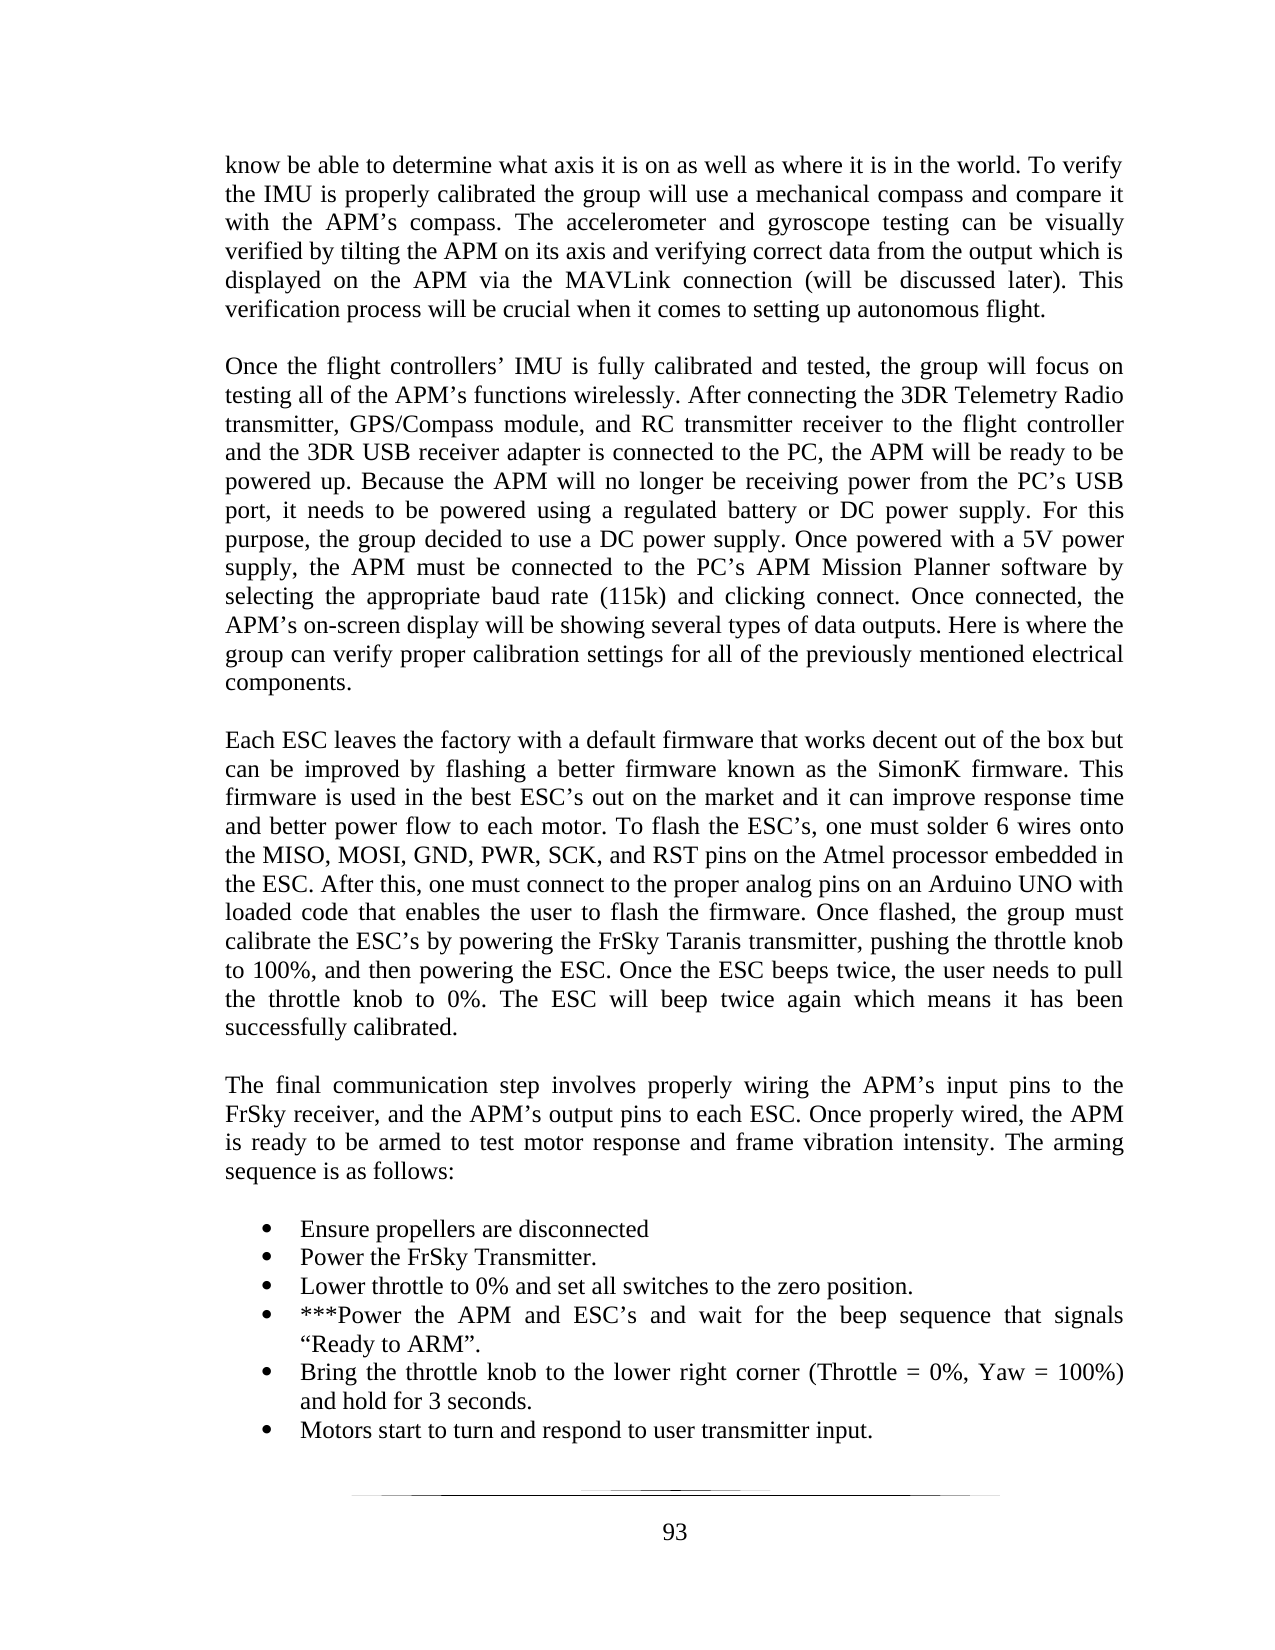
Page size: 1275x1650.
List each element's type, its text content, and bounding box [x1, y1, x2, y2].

list Power the FrSky Transmitter. [262, 1242, 1125, 1271]
list Bring the throttle knob to the lower right corner (Throttle = 0%, Yaw = 100%) and hold for 3 seconds. [262, 1357, 1125, 1415]
list Lower throttle to 0% and set all switches to the zero position. [262, 1271, 1125, 1300]
text The final communication step involves properly wiring the APM’s input pins to the FrSky receiver, and the APM’s output pins to each ESC. Once properly wired, the APM is ready to be armed to test motor response and frame vibration intensity. The arming sequence is as follows: [225, 1070, 1125, 1185]
list Ensure propellers are disconnected [262, 1214, 1125, 1242]
text Once the flight controllers’ IMU is fully calibrated and tested, the group will focus on testing all of the APM’s functions wirelessly. After connecting the 3DR Telemetry Radio transmitter, GPS/Compass module, and RC transmitter receiver to the flight controller and the 3DR USB receiver adapter is connected to the PC, the APM will be ready to be powered up. Because the APM will no longer be receiving power from the PC’s USB port, it needs to be powered using a regulated battery or DC power supply. For this purpose, the group decided to use a DC power supply. Once powered with a 5V power supply, the APM must be connected to the PC’s APM Mission Planner software by selecting the appropriate baud rate (115k) and clicking connect. Once connected, the APM’s on-screen display will be showing several types of data outputs. Here is where the group can verify proper calibration settings for all of the previously mentioned electrical components. [225, 351, 1125, 696]
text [225, 150, 1125, 322]
text Each ESC leaves the factory with a default firmware that works decent out of the box but can be improved by flashing a better firmware known as the SimonK firmware. This firmware is used in the best ESC’s out on the market and it can improve response time and better power flow to each motor. To flash the ESC’s, one must solder 6 wires onto the MISO, MOSI, GND, PWR, SCK, and RST pins on the Atmel processor embedded in the ESC. After this, one must connect to the proper analog pins on an Arduino UNO with loaded code that enables the user to flash the firmware. Once flashed, the group must calibrate the ESC’s by powering the FrSky Taranis transmitter, pushing the throttle knob to 100%, and then powering the ESC. Once the ESC beeps twice, the user needs to pull the throttle knob to 0%. The ESC will beep twice again which means it has been successfully calibrated. [225, 725, 1125, 1041]
list ***Power the APM and ESC’s and wait for the beep sequence that signals “Ready to ARM”. [262, 1300, 1125, 1357]
list Motors start to turn and respond to user transmitter input. [262, 1415, 1125, 1444]
